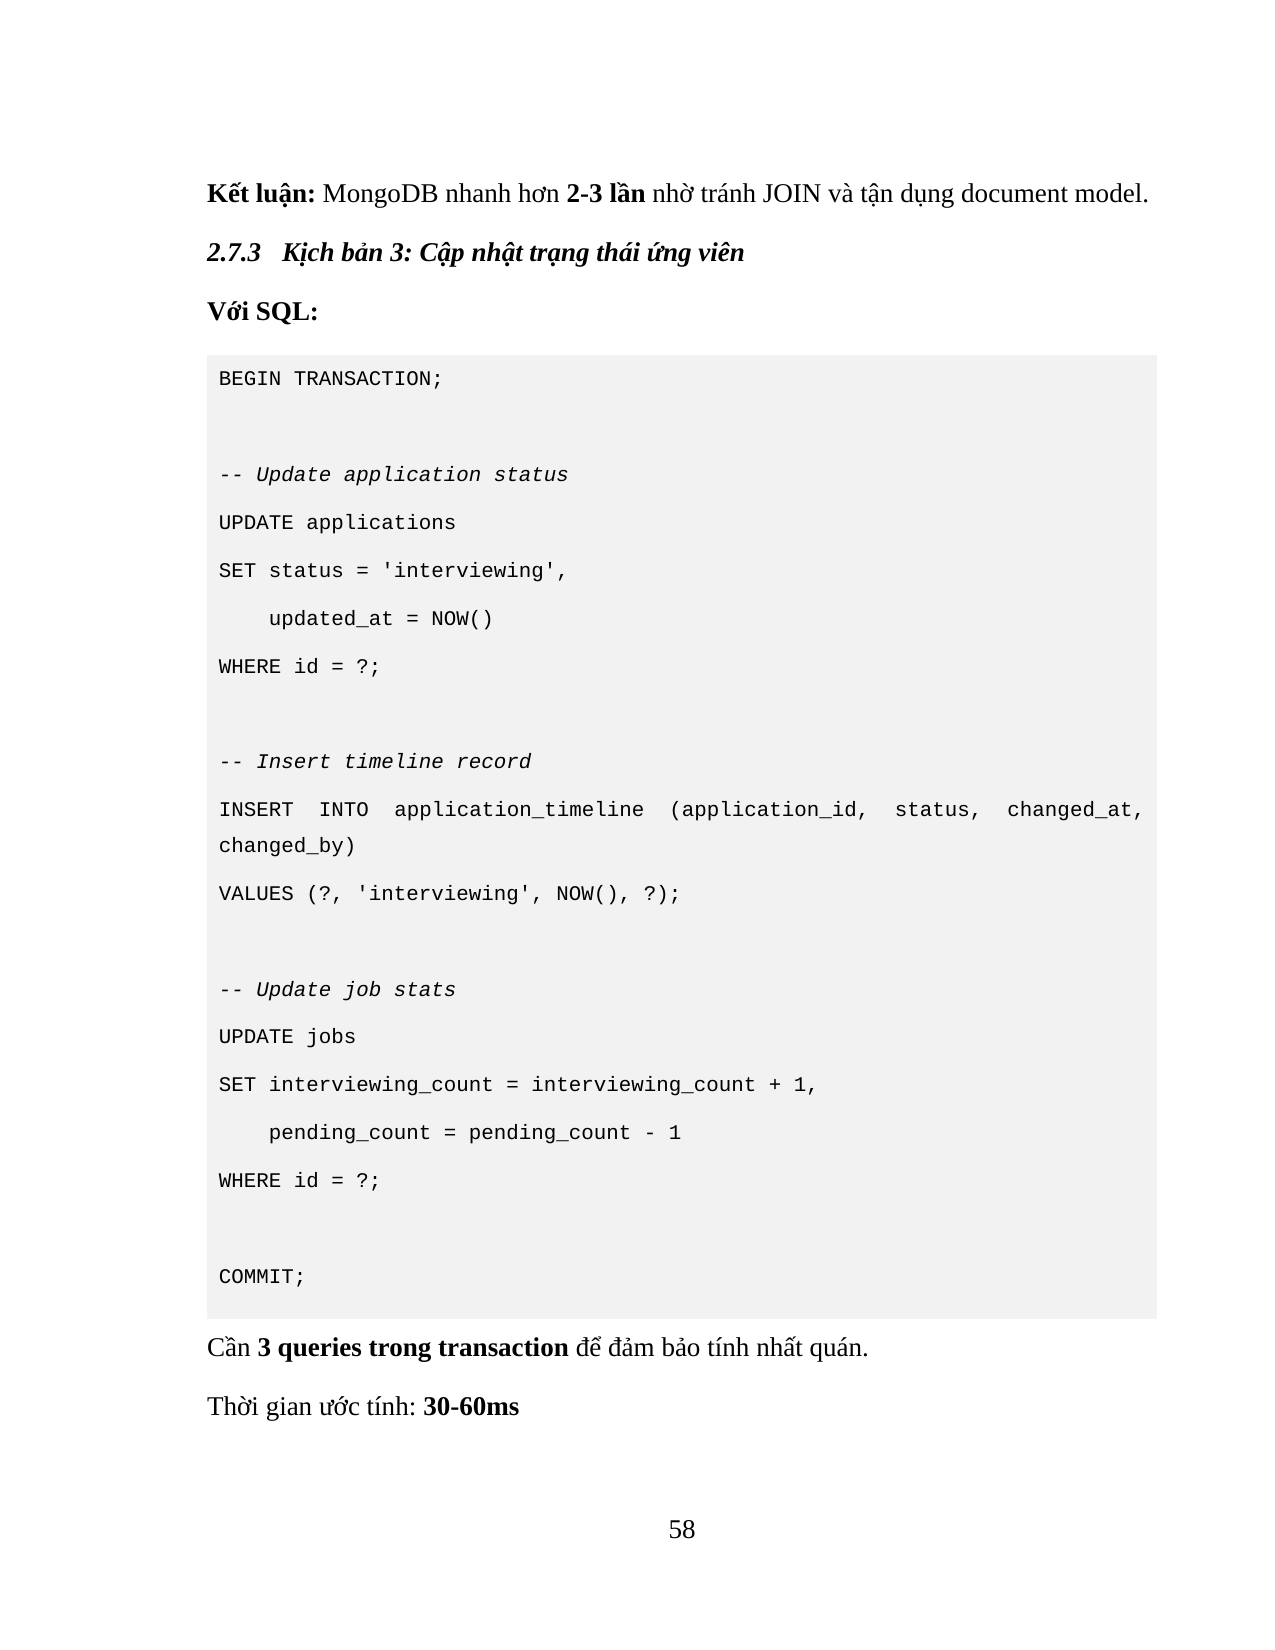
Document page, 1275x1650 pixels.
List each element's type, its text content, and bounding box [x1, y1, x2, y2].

text Với SQL: [207, 296, 1157, 327]
text Thời gian ước tính: 30-60ms [207, 1391, 1157, 1422]
text Cần 3 queries trong transaction để đảm bảo tính nhất quán. [207, 1331, 1157, 1362]
subtitle Kịch bản 3: Cập nhật trạng thái ứng viên [207, 236, 1157, 267]
table_header BEGIN TRANSACTION; -- Update application status UPDATE applications SET status = 'interviewing', updated_at = NOW() WHERE id = ?; -- Insert timeline record INSERT INTO application_timeline (application_id, status, changed_at, changed_by) VALUES (?, 'interviewing', NOW(), ?); -- Update job stats UPDATE jobs SET interviewing_count = interviewing_count + 1, pending_count = pending_count - 1 WHERE id = ?; COMMIT; [208, 356, 1156, 1318]
text Kết luận: MongoDB nhanh hơn 2-3 lần nhờ tránh JOIN và tận dụng document model. [207, 177, 1157, 208]
